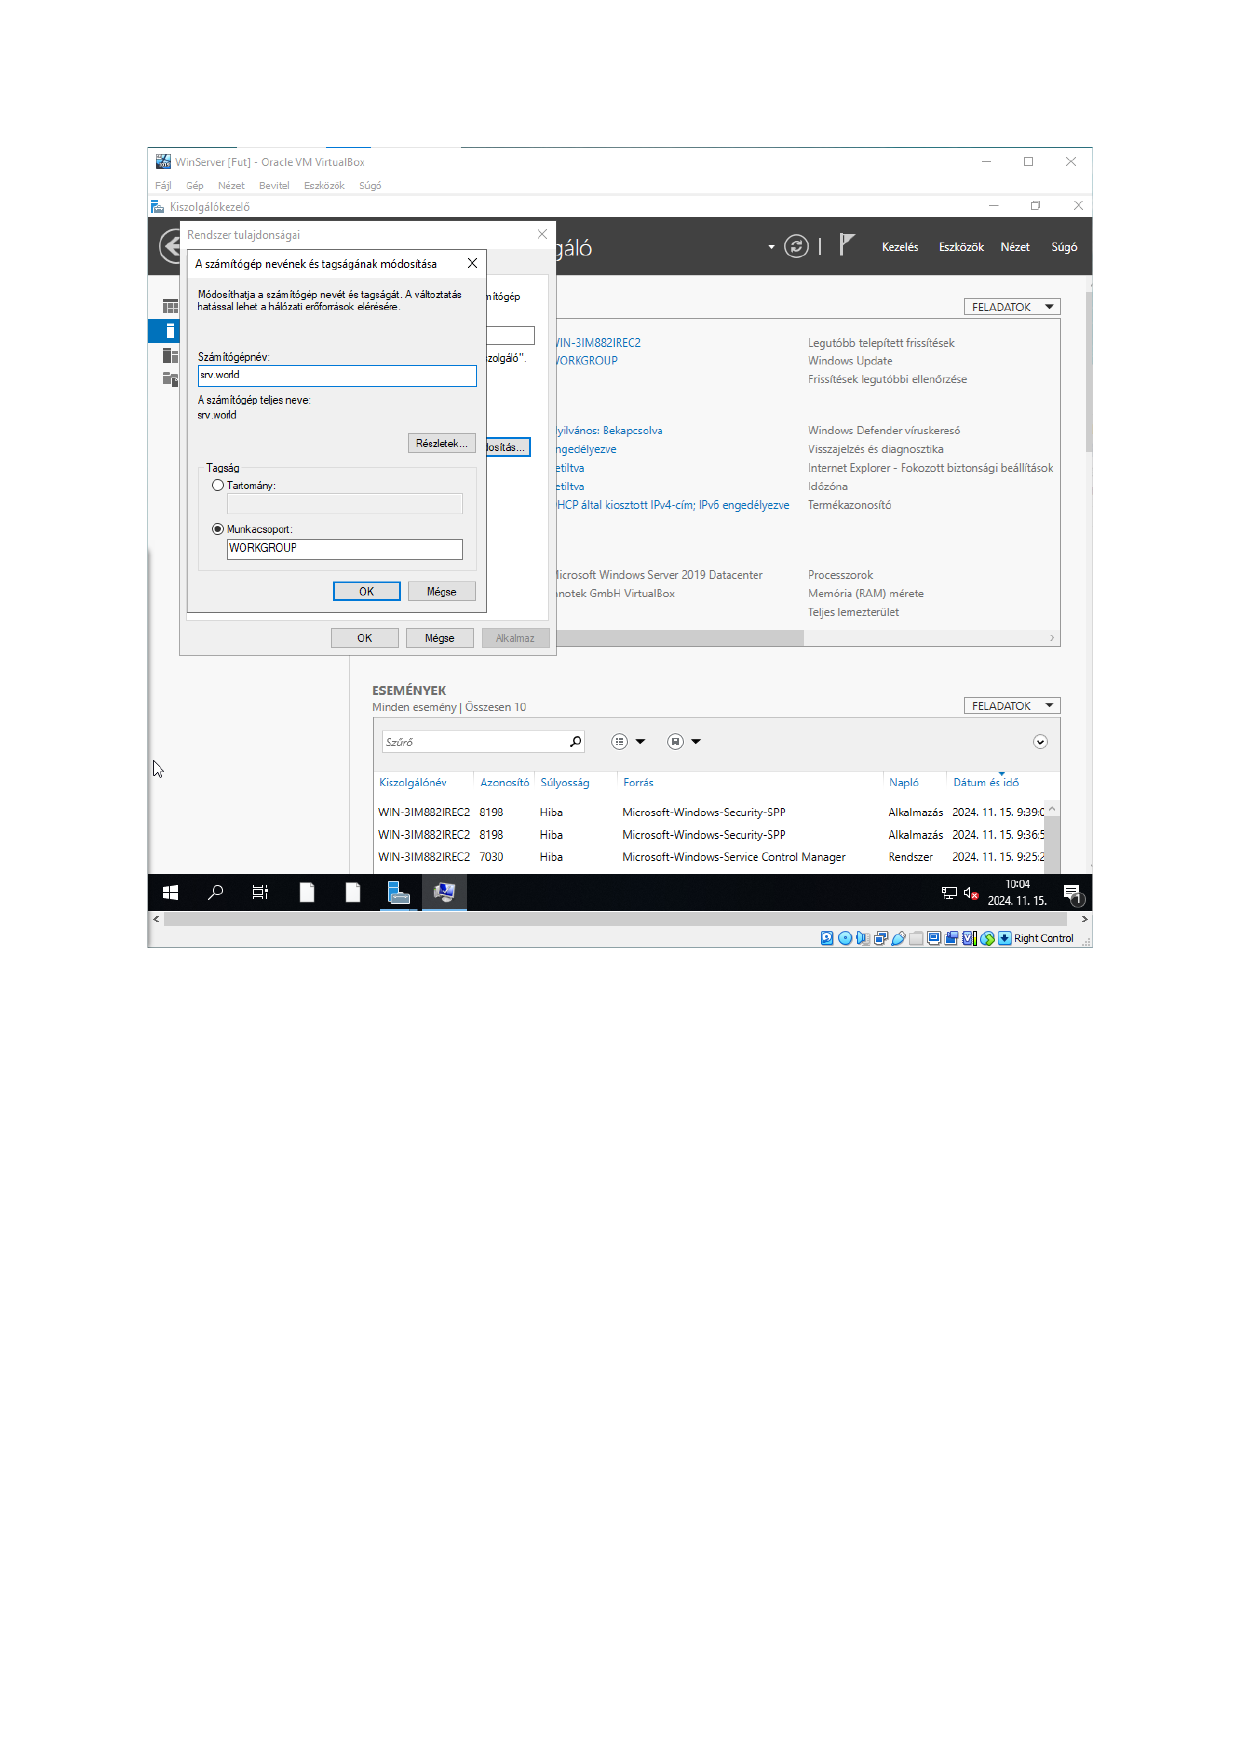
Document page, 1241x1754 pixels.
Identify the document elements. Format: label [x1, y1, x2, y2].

picture [147, 147, 1093, 948]
